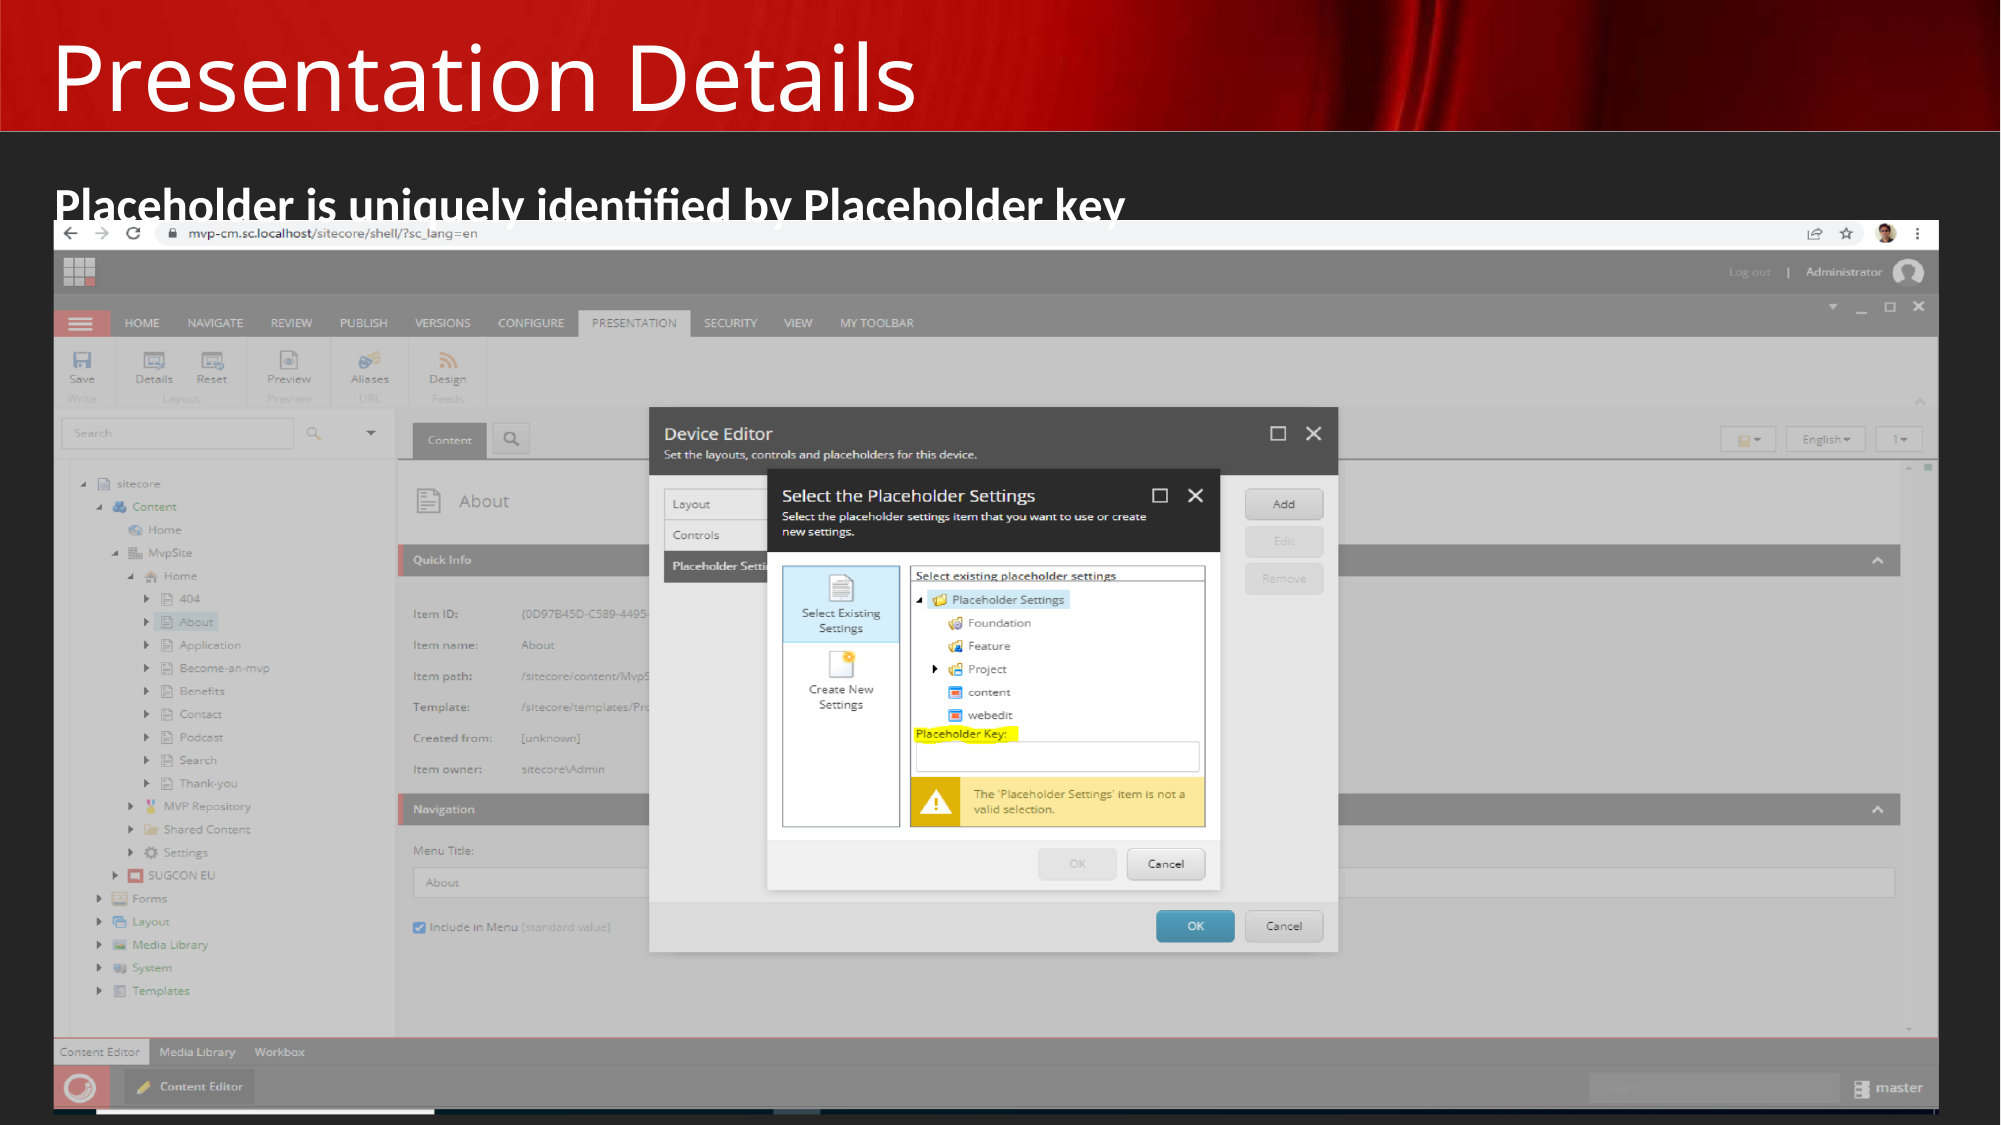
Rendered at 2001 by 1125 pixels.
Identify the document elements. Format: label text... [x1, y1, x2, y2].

text Placeholder is uniquely identified by Placeholder key [54, 174, 1850, 234]
text Presentation Details [50, 13, 1850, 138]
picture [0, 0, 2001, 1125]
